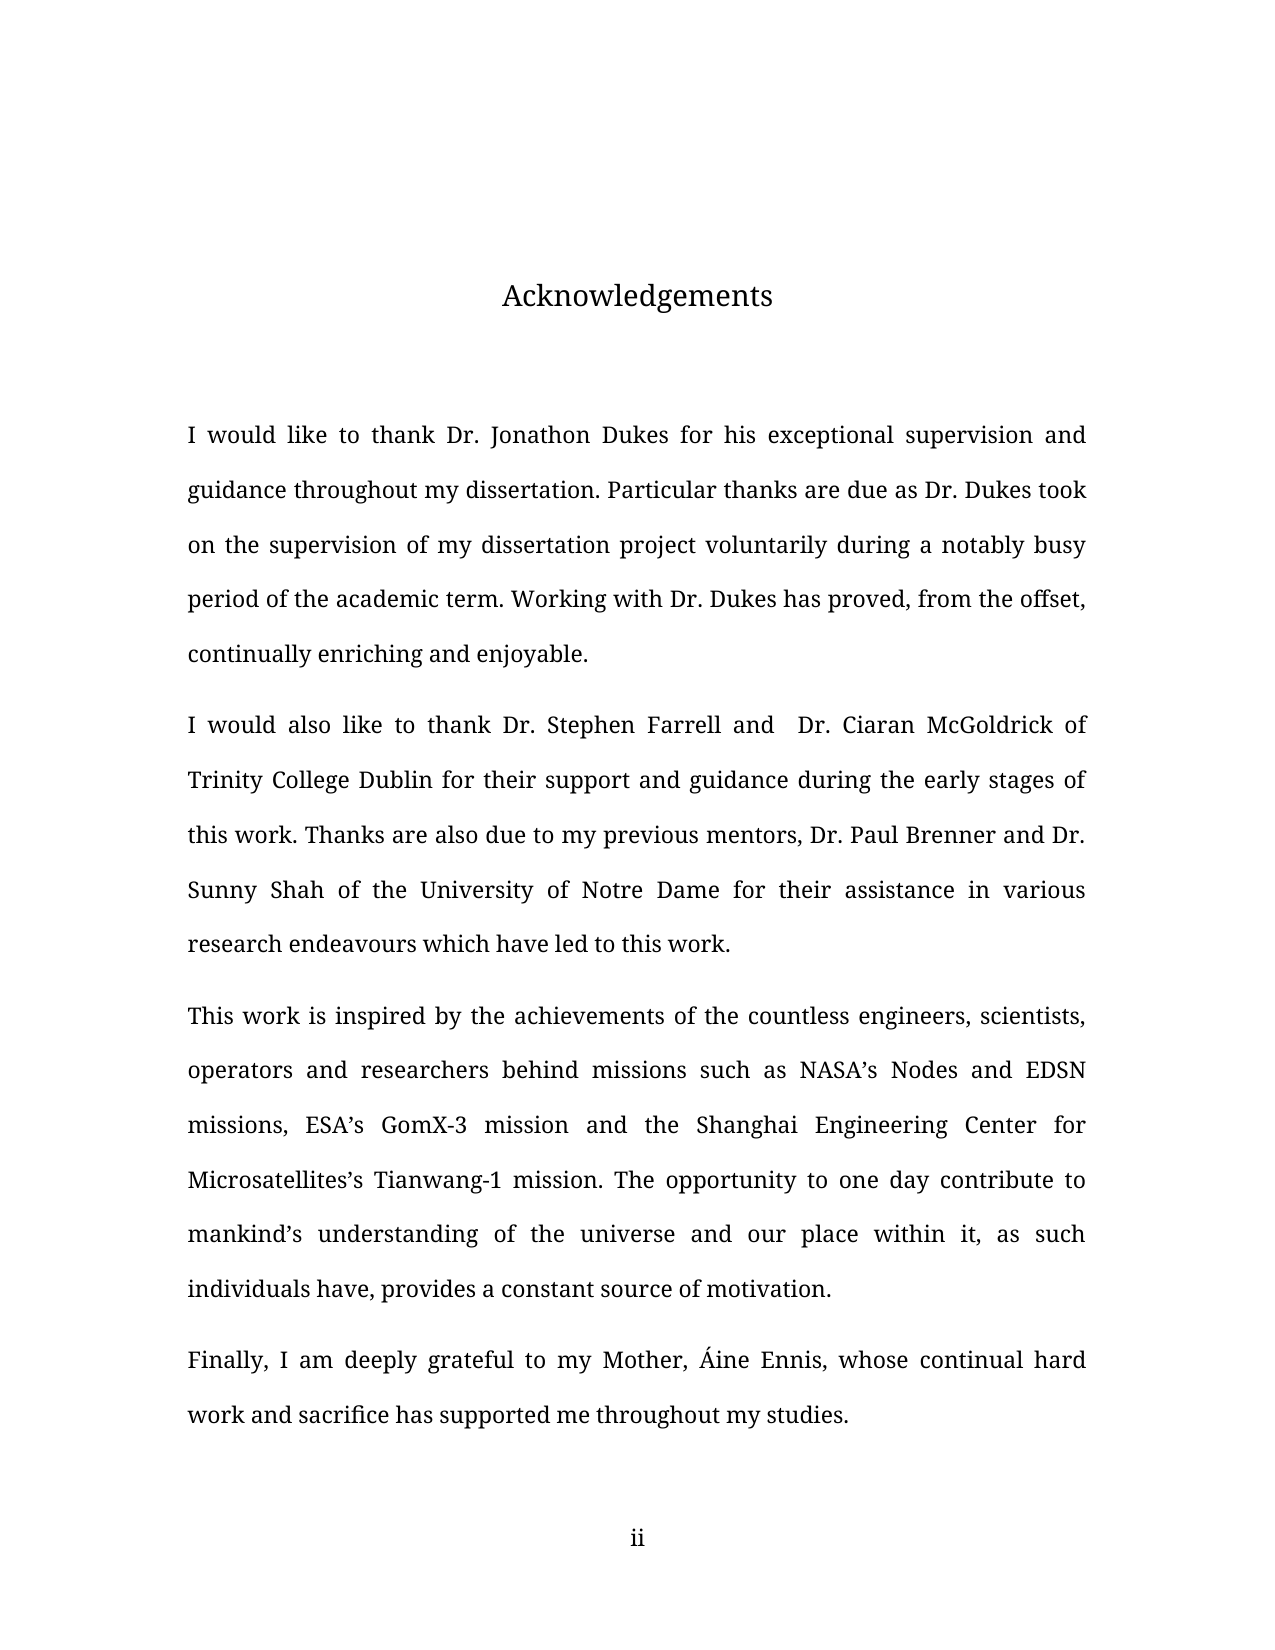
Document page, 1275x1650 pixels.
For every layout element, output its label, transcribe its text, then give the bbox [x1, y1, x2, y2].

text This work is inspired by the achievements of the countless engineers, scientists, operators and researchers behind missions such as NASA’s Nodes and EDSN missions, ESA’s GomX-3 mission and the Shanghai Engineering Center for Microsatellites’s Tianwang-1 mission. The opportunity to one day contribute to mankind’s understanding of the universe and our place within it, as such individuals have, provides a constant source of motivation. [187, 999, 1087, 1304]
text Finally, I am deeply grateful to my Mother, Áine Ennis, whose continual hard work and sacrifice has supported me throughout my studies. [187, 1344, 1087, 1430]
title Acknowledgements [187, 275, 1087, 315]
text I would also like to thank Dr. Stephen Farrell and Dr. Ciaran McGoldrick of Trinity College Dublin for their support and guidance during the early stages of this work. Thanks are also due to my previous mentors, Dr. Paul Brenner and Dr. Sunny Shah of the University of Notre Dame for their assistance in various research endeavours which have led to this work. [187, 709, 1087, 959]
text I would like to thank Dr. Jonathon Dukes for his exceptional supervision and guidance throughout my dissertation. Particular thanks are due as Dr. Dukes took on the supervision of my dissertation project voluntarily during a notably busy period of the academic term. Working with Dr. Dukes has proved, from the offset, continually enriching and enjoyable. [187, 419, 1087, 669]
